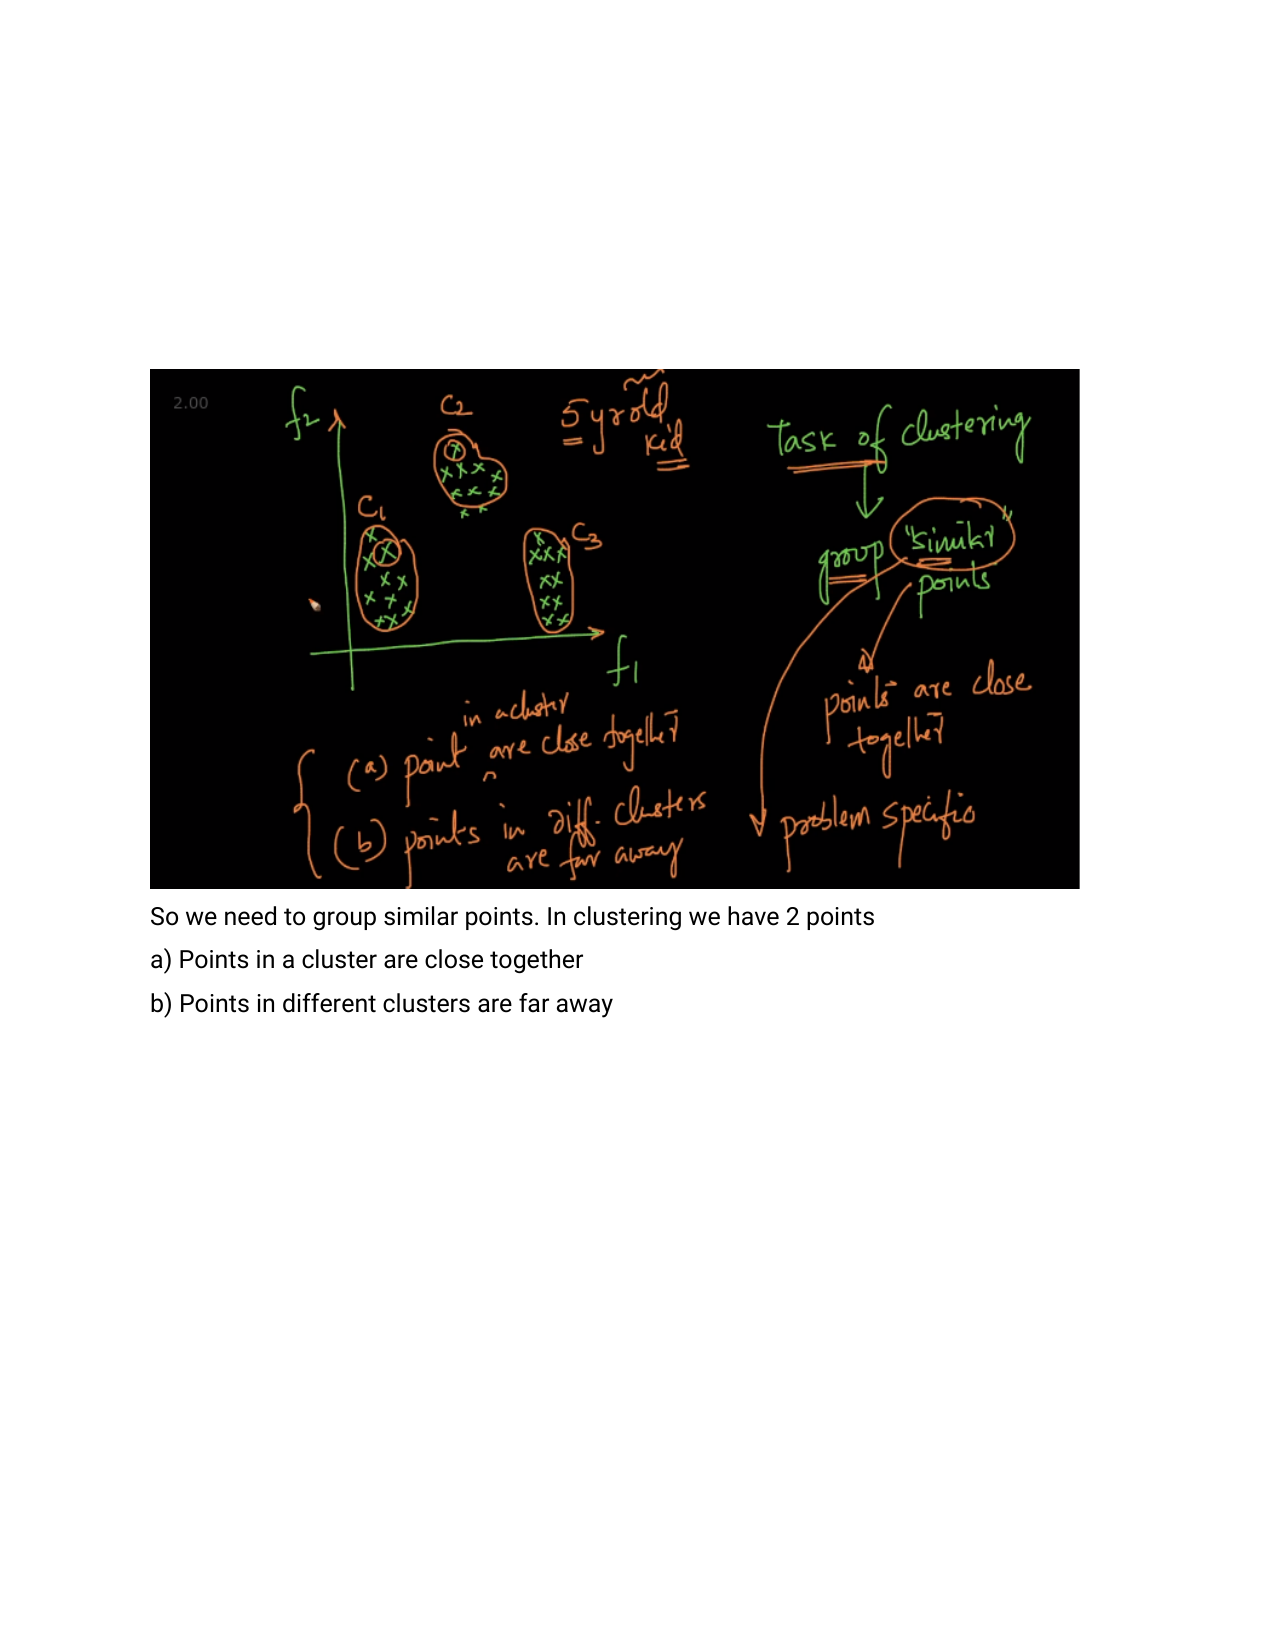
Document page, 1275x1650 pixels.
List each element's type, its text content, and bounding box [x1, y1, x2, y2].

text b) Points in different clusters are far away [150, 989, 1155, 1019]
text a) Points in a cluster are close together [150, 946, 1155, 975]
picture [150, 369, 1080, 889]
text So we need to group similar points. In clustering we have 2 points [150, 902, 1155, 931]
